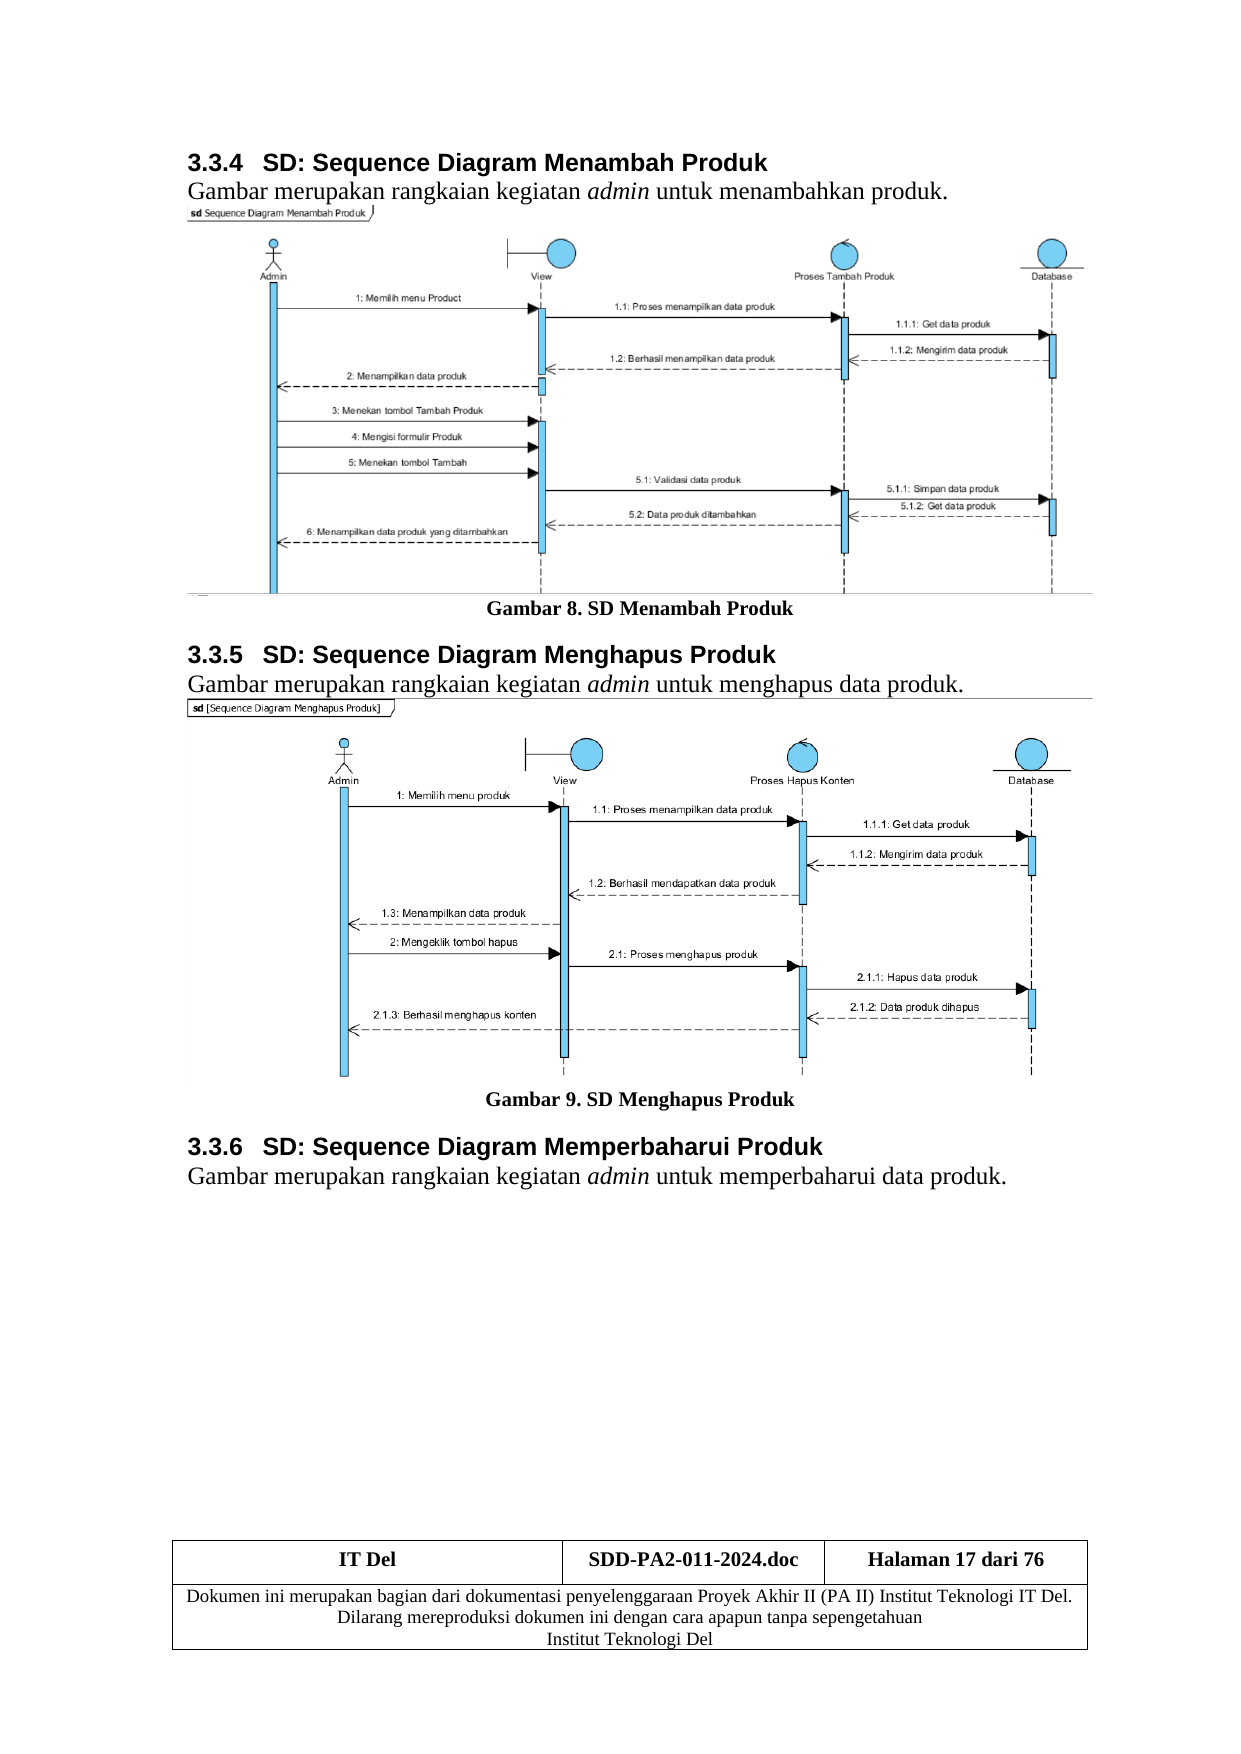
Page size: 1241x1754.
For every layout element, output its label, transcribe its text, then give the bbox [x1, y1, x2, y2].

text Gambar merupakan rangkaian kegiatan admin untuk menghapus data produk. [187, 669, 1092, 698]
picture [187, 205, 1093, 596]
text Gambar merupakan rangkaian kegiatan admin untuk memperbaharui data produk. [187, 1161, 1092, 1189]
text Gambar 8. SD Menambah Produk [187, 596, 1092, 620]
list SD: Sequence Diagram Menghapus Produk [187, 641, 1092, 669]
text Gambar 9. SD Menghapus Produk [187, 1087, 1092, 1111]
picture [187, 698, 1093, 1087]
text Gambar merupakan rangkaian kegiatan admin untuk menambahkan produk. [187, 176, 1092, 205]
list SD: Sequence Diagram Memperbaharui Produk [187, 1132, 1092, 1161]
list SD: Sequence Diagram Menambah Produk [187, 148, 1092, 176]
